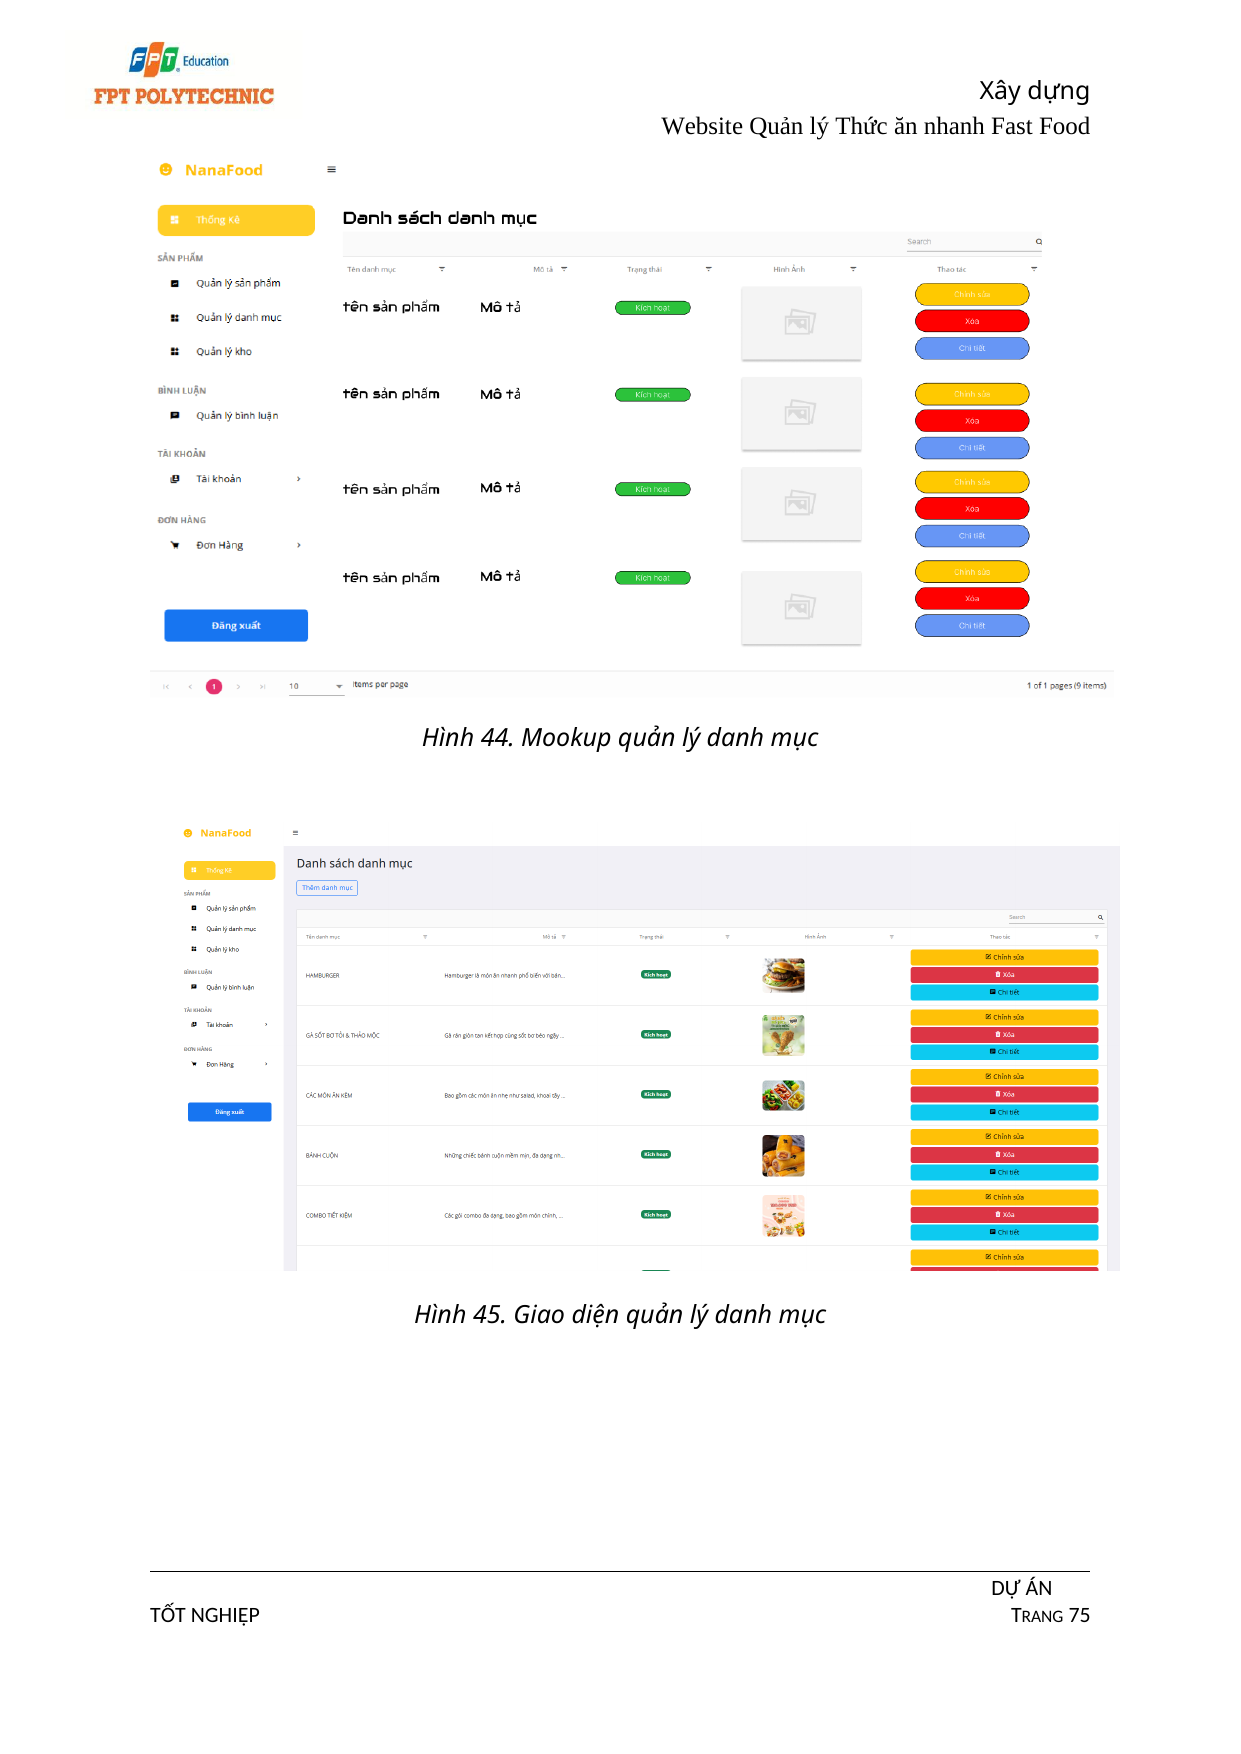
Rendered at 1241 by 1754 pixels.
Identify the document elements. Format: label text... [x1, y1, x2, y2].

picture [179, 822, 1120, 1271]
picture [65, 30, 303, 119]
text Hình 44. Mookup quản lý danh mục [150, 720, 1090, 754]
picture [150, 150, 1114, 707]
text Hình 45. Giao diện quản lý danh mục [150, 1297, 1090, 1331]
